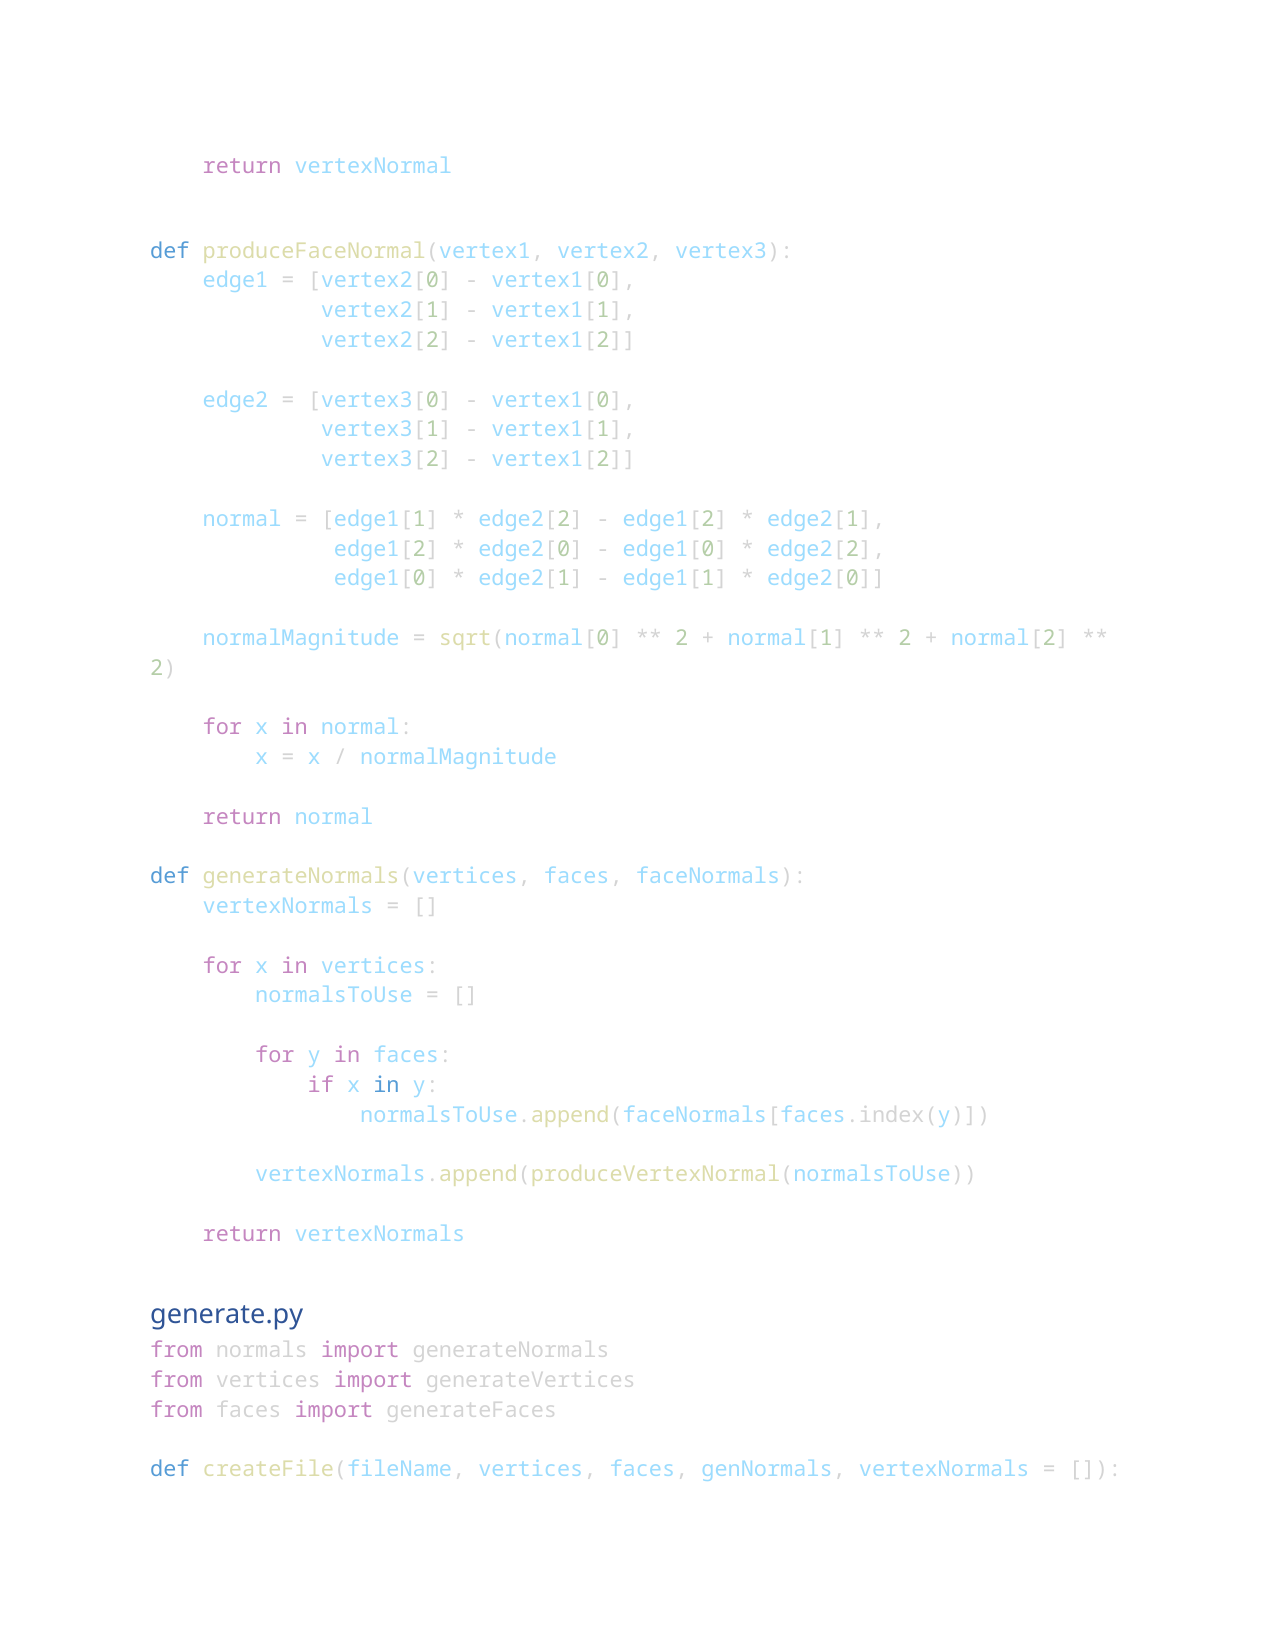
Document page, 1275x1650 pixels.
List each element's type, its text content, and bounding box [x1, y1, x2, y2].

text edge2 = [vertex3[0] - vertex1[0], [150, 383, 1125, 413]
text edge1 = [vertex2[0] - vertex1[0], [150, 264, 1125, 294]
text normalMagnitude = sqrt(normal[0] ** 2 + normal[1] ** 2 + normal[2] ** 2) [150, 622, 1125, 681]
subtitle generate.py [150, 1294, 1125, 1331]
text from normals import generateNormals [150, 1334, 1125, 1364]
text vertex2[2] - vertex1[2]] [150, 324, 1125, 354]
text normal = [edge1[1] * edge2[2] - edge1[2] * edge2[1], [150, 503, 1125, 532]
text for x in normal: [150, 711, 1125, 741]
text def produceFaceNormal(vertex1, vertex2, vertex3): [150, 234, 1125, 264]
text vertex3[2] - vertex1[2]] [150, 443, 1125, 473]
text return vertexNormals [150, 1218, 1125, 1247]
text for y in faces: [150, 1039, 1125, 1069]
text x = x / normalMagnitude [150, 741, 1125, 771]
text def createFile(fileName, vertices, faces, genNormals, vertexNormals = []): [150, 1453, 1125, 1483]
text normalsToUse = [] [150, 979, 1125, 1009]
text from faces import generateFaces [150, 1394, 1125, 1423]
text from vertices import generateVertices [150, 1364, 1125, 1394]
text edge1[2] * edge2[0] - edge1[0] * edge2[2], [150, 532, 1125, 562]
text for x in vertices: [150, 949, 1125, 979]
text vertex3[1] - vertex1[1], [150, 413, 1125, 443]
text if x in y: [150, 1069, 1125, 1098]
text edge1[0] * edge2[1] - edge1[1] * edge2[0]] [150, 562, 1125, 592]
text def generateNormals(vertices, faces, faceNormals): [150, 860, 1125, 890]
text return vertexNormal [150, 150, 1125, 180]
text vertexNormals.append(produceVertexNormal(normalsToUse)) [150, 1158, 1125, 1188]
text vertexNormals = [] [150, 890, 1125, 920]
text return normal [150, 801, 1125, 830]
text vertex2[1] - vertex1[1], [150, 294, 1125, 324]
text normalsToUse.append(faceNormals[faces.index(y)]) [150, 1098, 1125, 1128]
